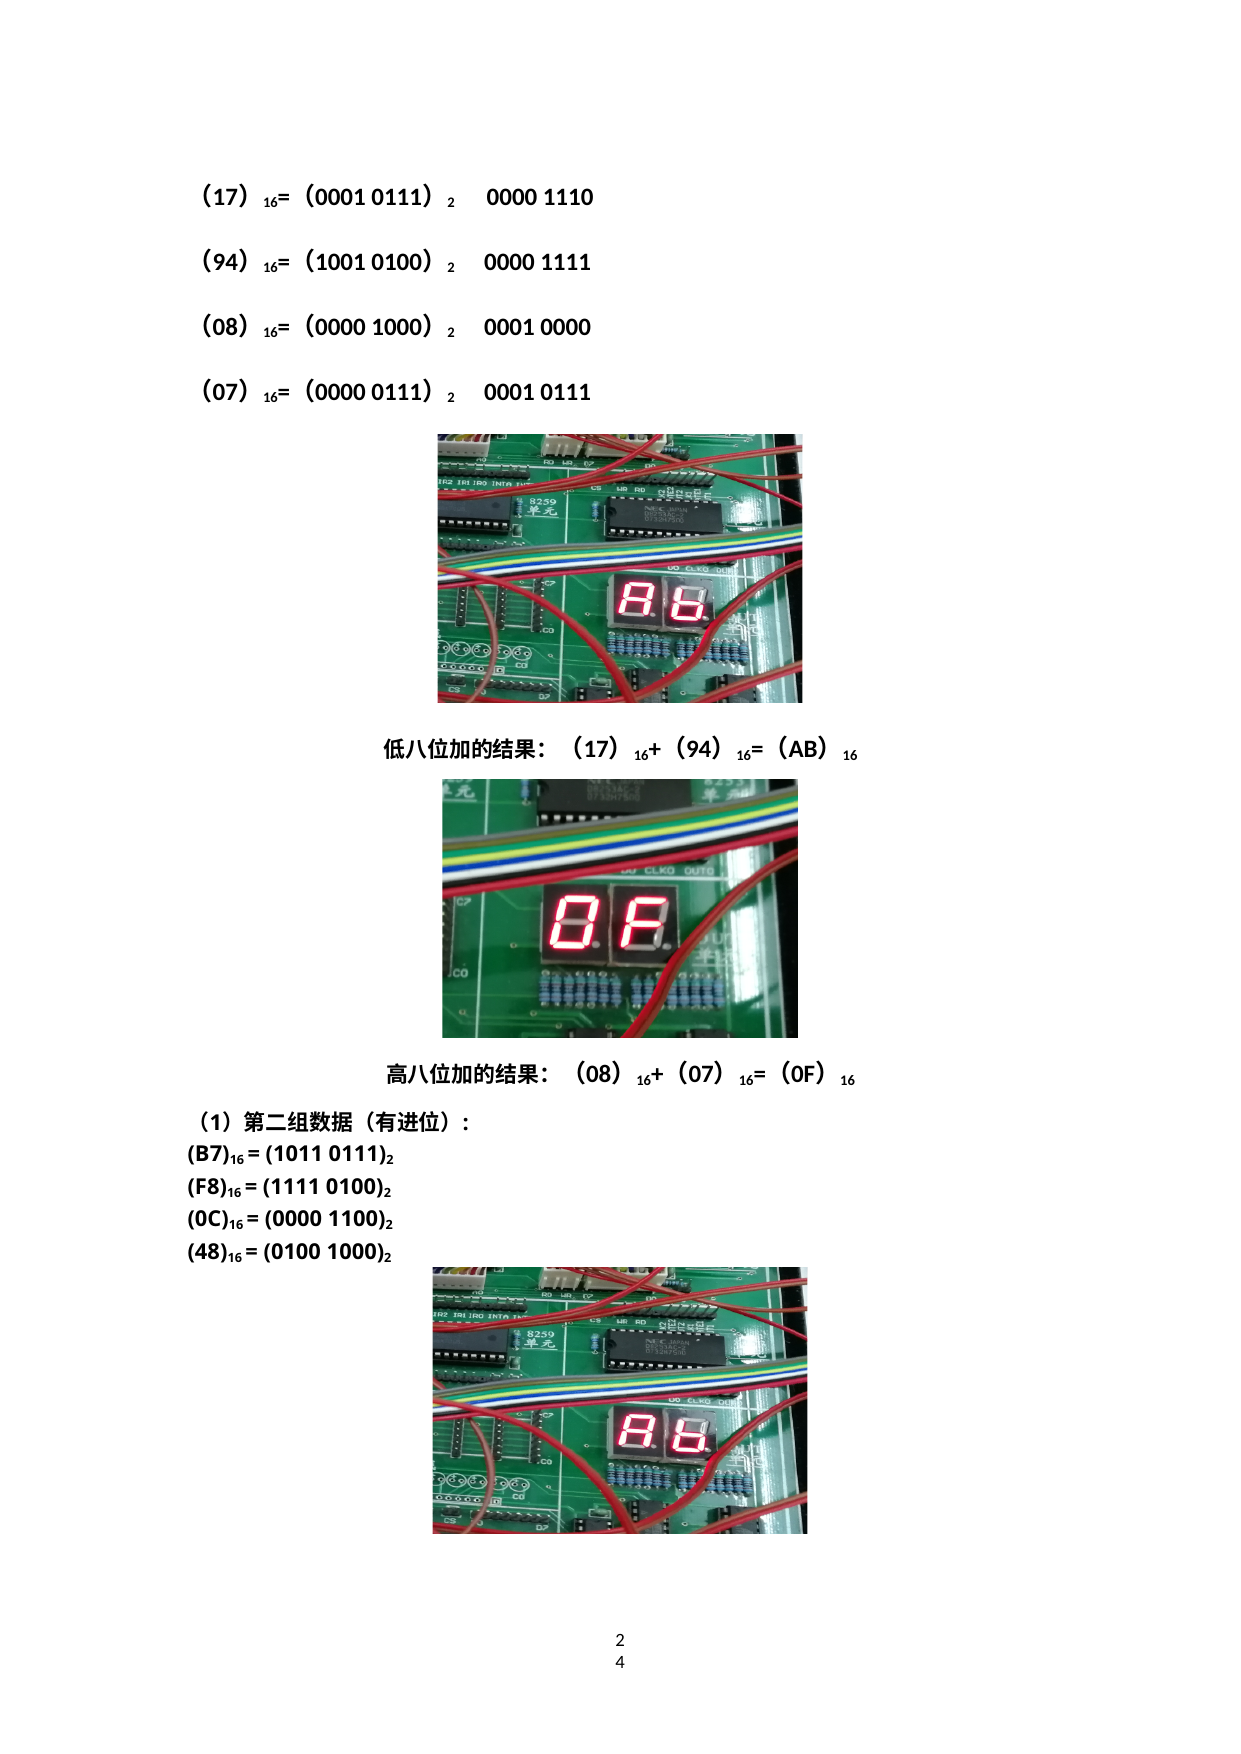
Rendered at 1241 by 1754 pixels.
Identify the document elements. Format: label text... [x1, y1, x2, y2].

text (B7)16 = (1011 0111)2 [187, 1137, 1053, 1169]
text (48)16 = (0100 1000)2 [187, 1234, 1053, 1267]
text （1）第二组数据（有进位）: [187, 1104, 1053, 1137]
text （94）16=（1001 0100）2 0000 1111 [187, 227, 1053, 292]
picture [432, 1267, 808, 1534]
text 低八位加的结果：（17）16+（94）16=（AB）16 [187, 714, 1053, 779]
text （17）16=（0001 0111）2 0000 1110 [187, 162, 1053, 227]
text (F8)16 = (1111 0100)2 [187, 1169, 1053, 1202]
text （08）16=（0000 1000）2 0001 0000 [187, 292, 1053, 357]
picture [437, 434, 803, 703]
text (0C)16 = (0000 1100)2 [187, 1202, 1053, 1234]
text 高八位加的结果：（08）16+（07）16=（0F）16 [187, 1039, 1053, 1104]
text （07）16=（0000 0111）2 0001 0111 [187, 357, 1053, 422]
picture [442, 779, 798, 1038]
